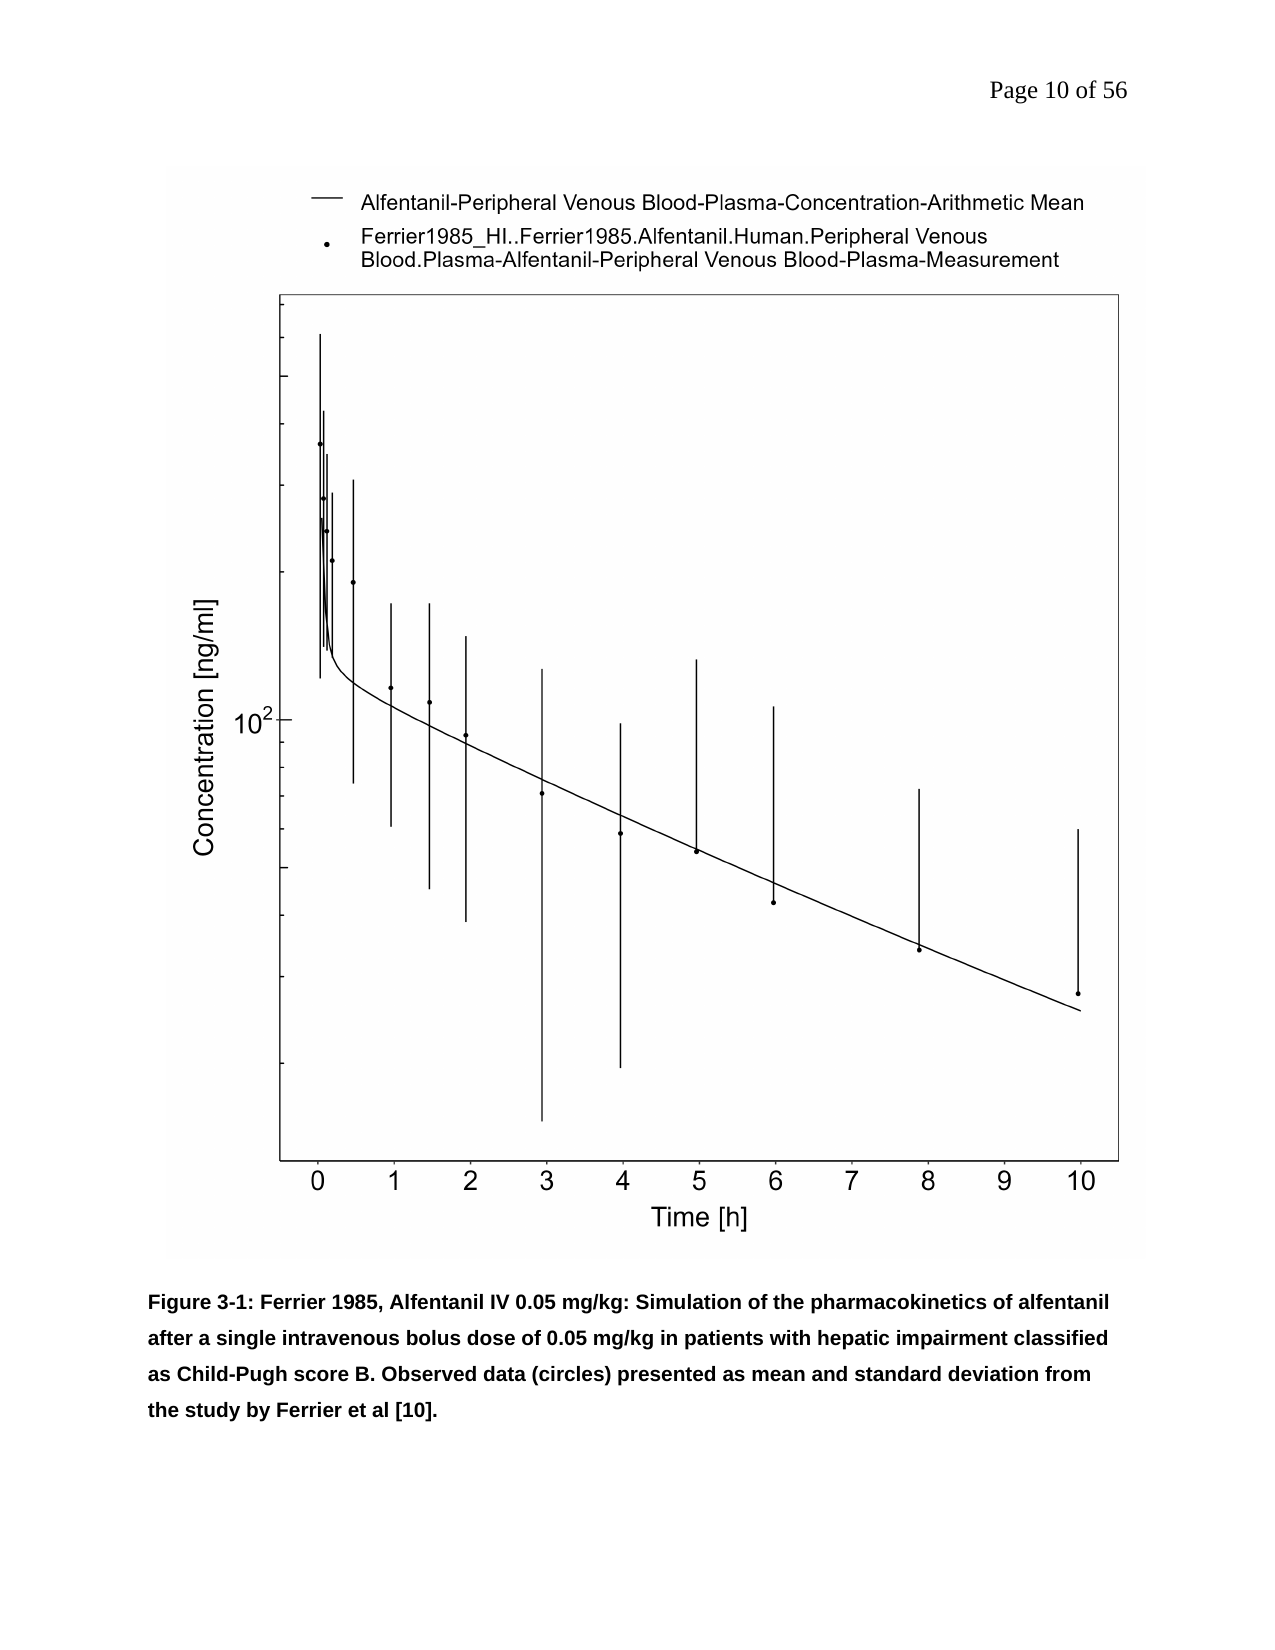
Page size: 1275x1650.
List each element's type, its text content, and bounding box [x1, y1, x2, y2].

text Figure 3-1: Ferrier 1985, Alfentanil IV 0.05 mg/kg: Simulation of the pharmacokinetics of alfentanil after a single intravenous bolus dose of 0.05 mg/kg in patients with hepatic impairment classified as Child-Pugh score B. Observed data (circles) presented as mean and standard deviation from the study by Ferrier et al [10]. [148, 1290, 1127, 1422]
picture [166, 166, 1146, 1259]
